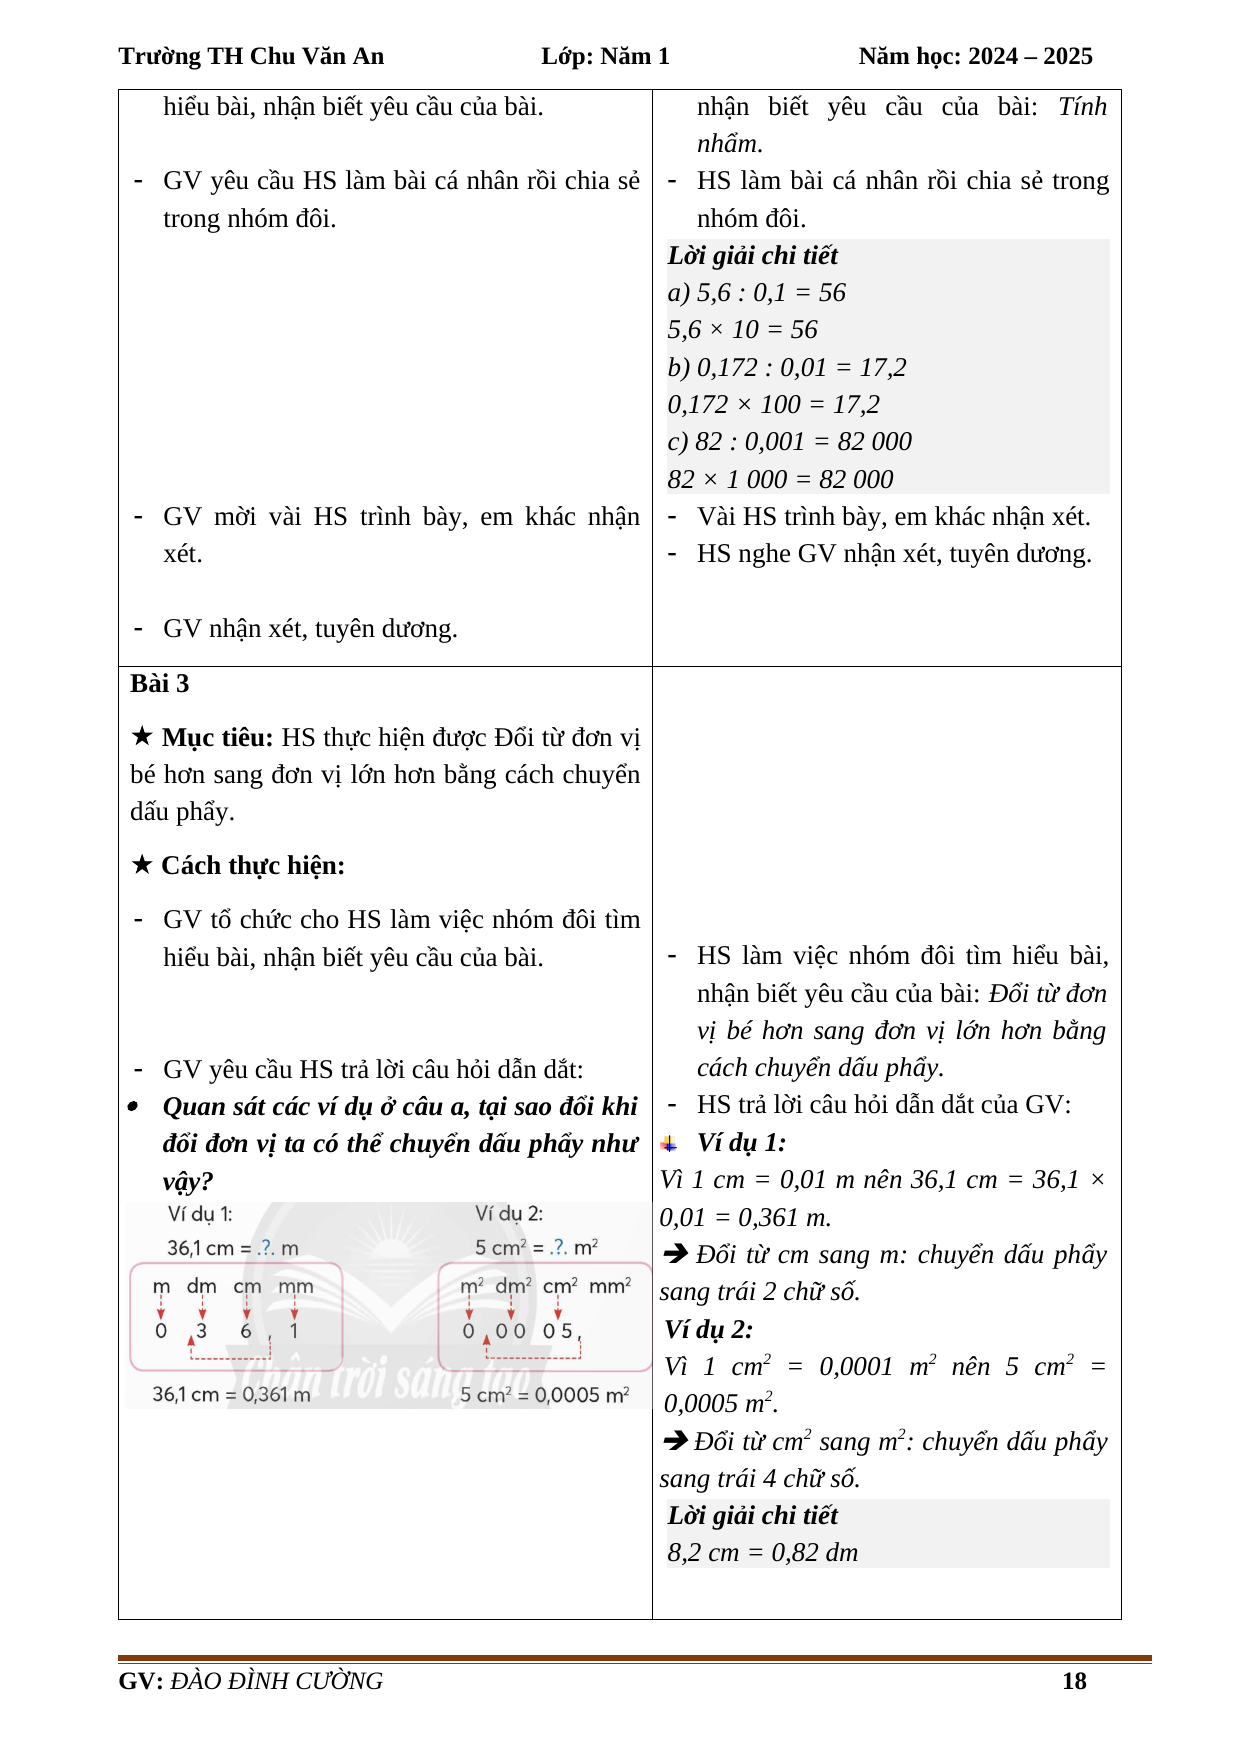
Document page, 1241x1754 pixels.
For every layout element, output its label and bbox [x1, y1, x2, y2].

table_cell [653, 90, 1121, 666]
table_cell [653, 667, 1121, 1619]
table_cell [119, 667, 652, 1619]
table_cell [119, 90, 652, 666]
picture [660, 1134, 677, 1152]
picture [125, 1202, 653, 1409]
